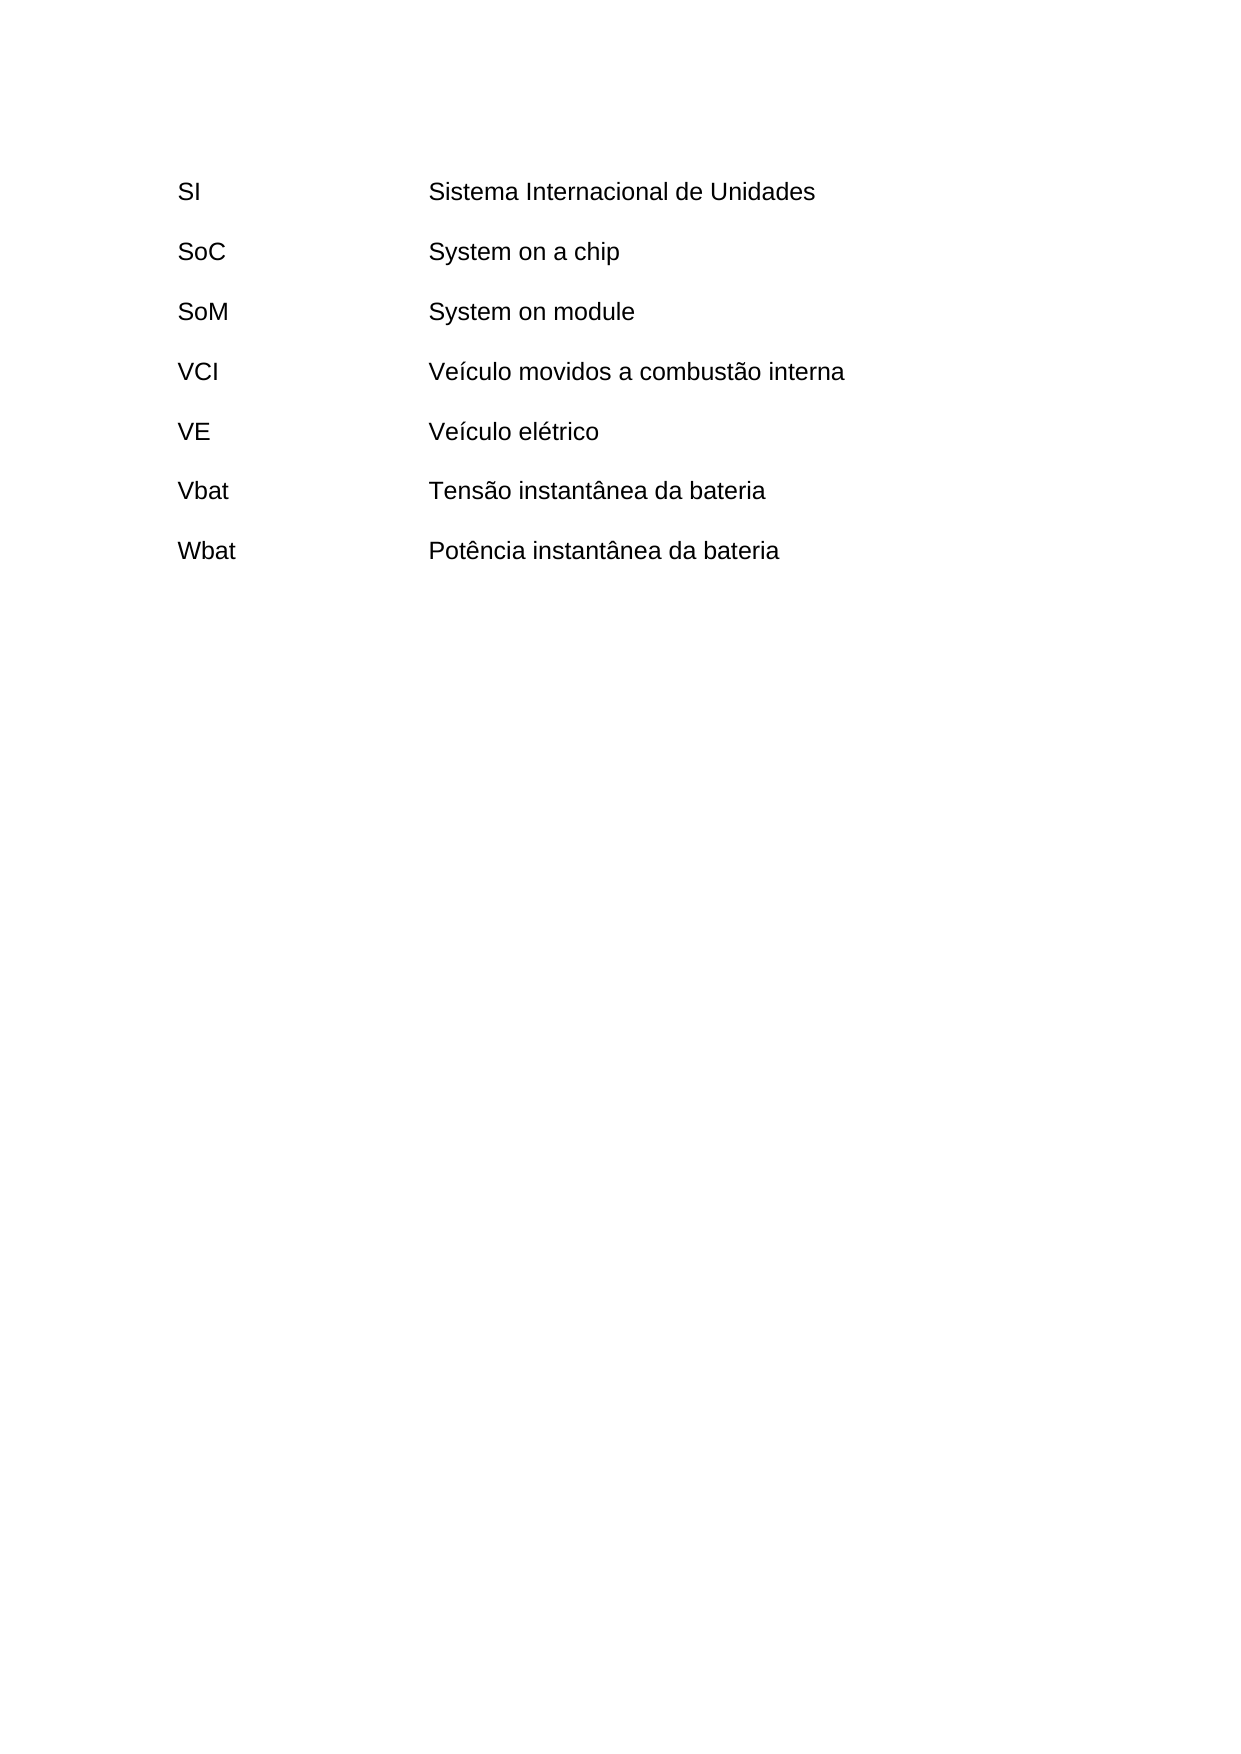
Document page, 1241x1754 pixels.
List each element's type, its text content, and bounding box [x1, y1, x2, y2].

text Wbat Potência instantânea da bateria [177, 536, 1122, 565]
text Vbat Tensão instantânea da bateria [177, 476, 1122, 505]
text VCI Veículo movidos a combustão interna [177, 357, 1122, 385]
text SI Sistema Internacional de Unidades [177, 177, 1122, 206]
text VE Veículo elétrico [177, 416, 1122, 445]
text SoM System on module [177, 297, 1122, 326]
text SoC System on a chip [177, 237, 1122, 266]
